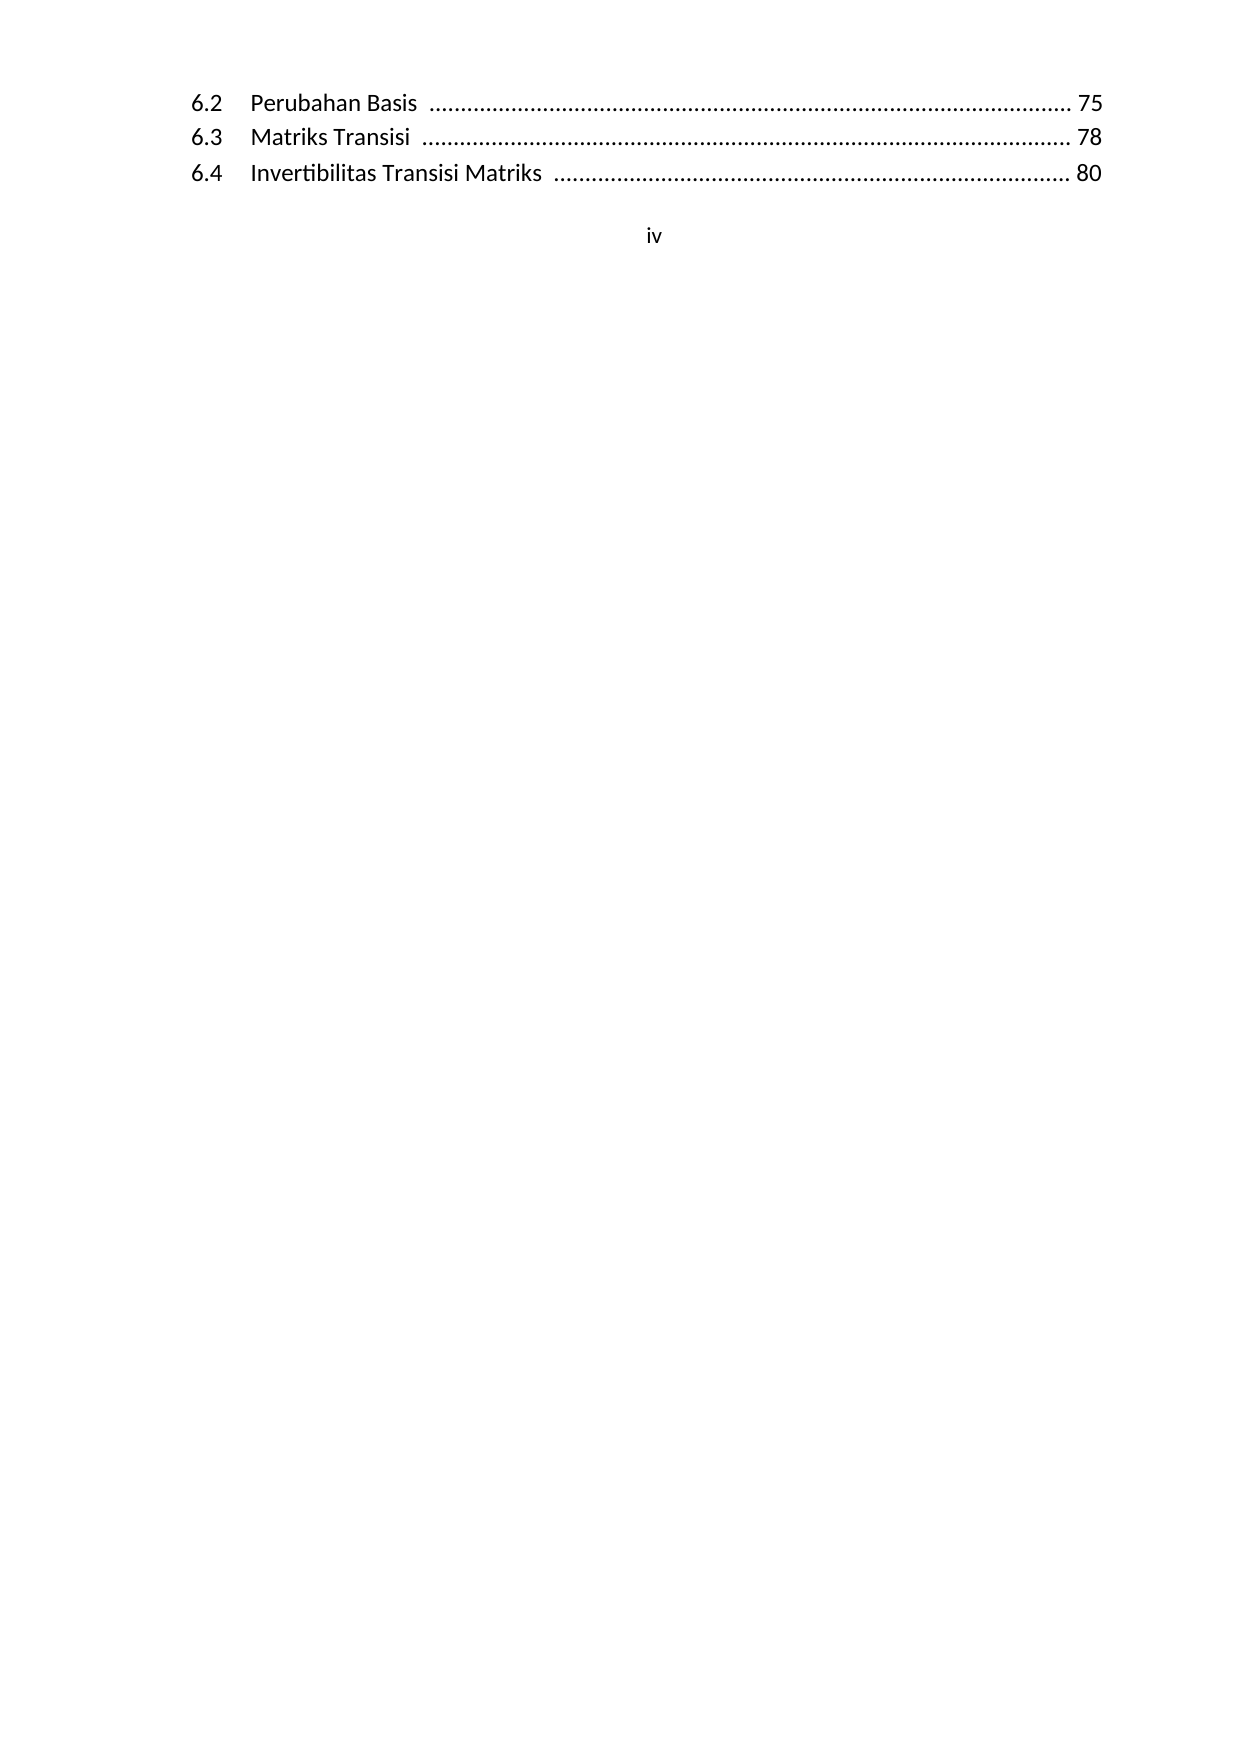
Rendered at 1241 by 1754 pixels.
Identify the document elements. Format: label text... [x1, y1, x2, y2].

text 6.3 Matriks Transisi ....................................................................................................... 78 [191, 126, 1110, 151]
text 6.4 Invertibilitas Transisi Matriks .................................................................................. 80 [191, 162, 1110, 187]
text iv [150, 225, 662, 248]
text 6.2 Perubahan Basis ...................................................................................................... 75 [191, 91, 1110, 116]
